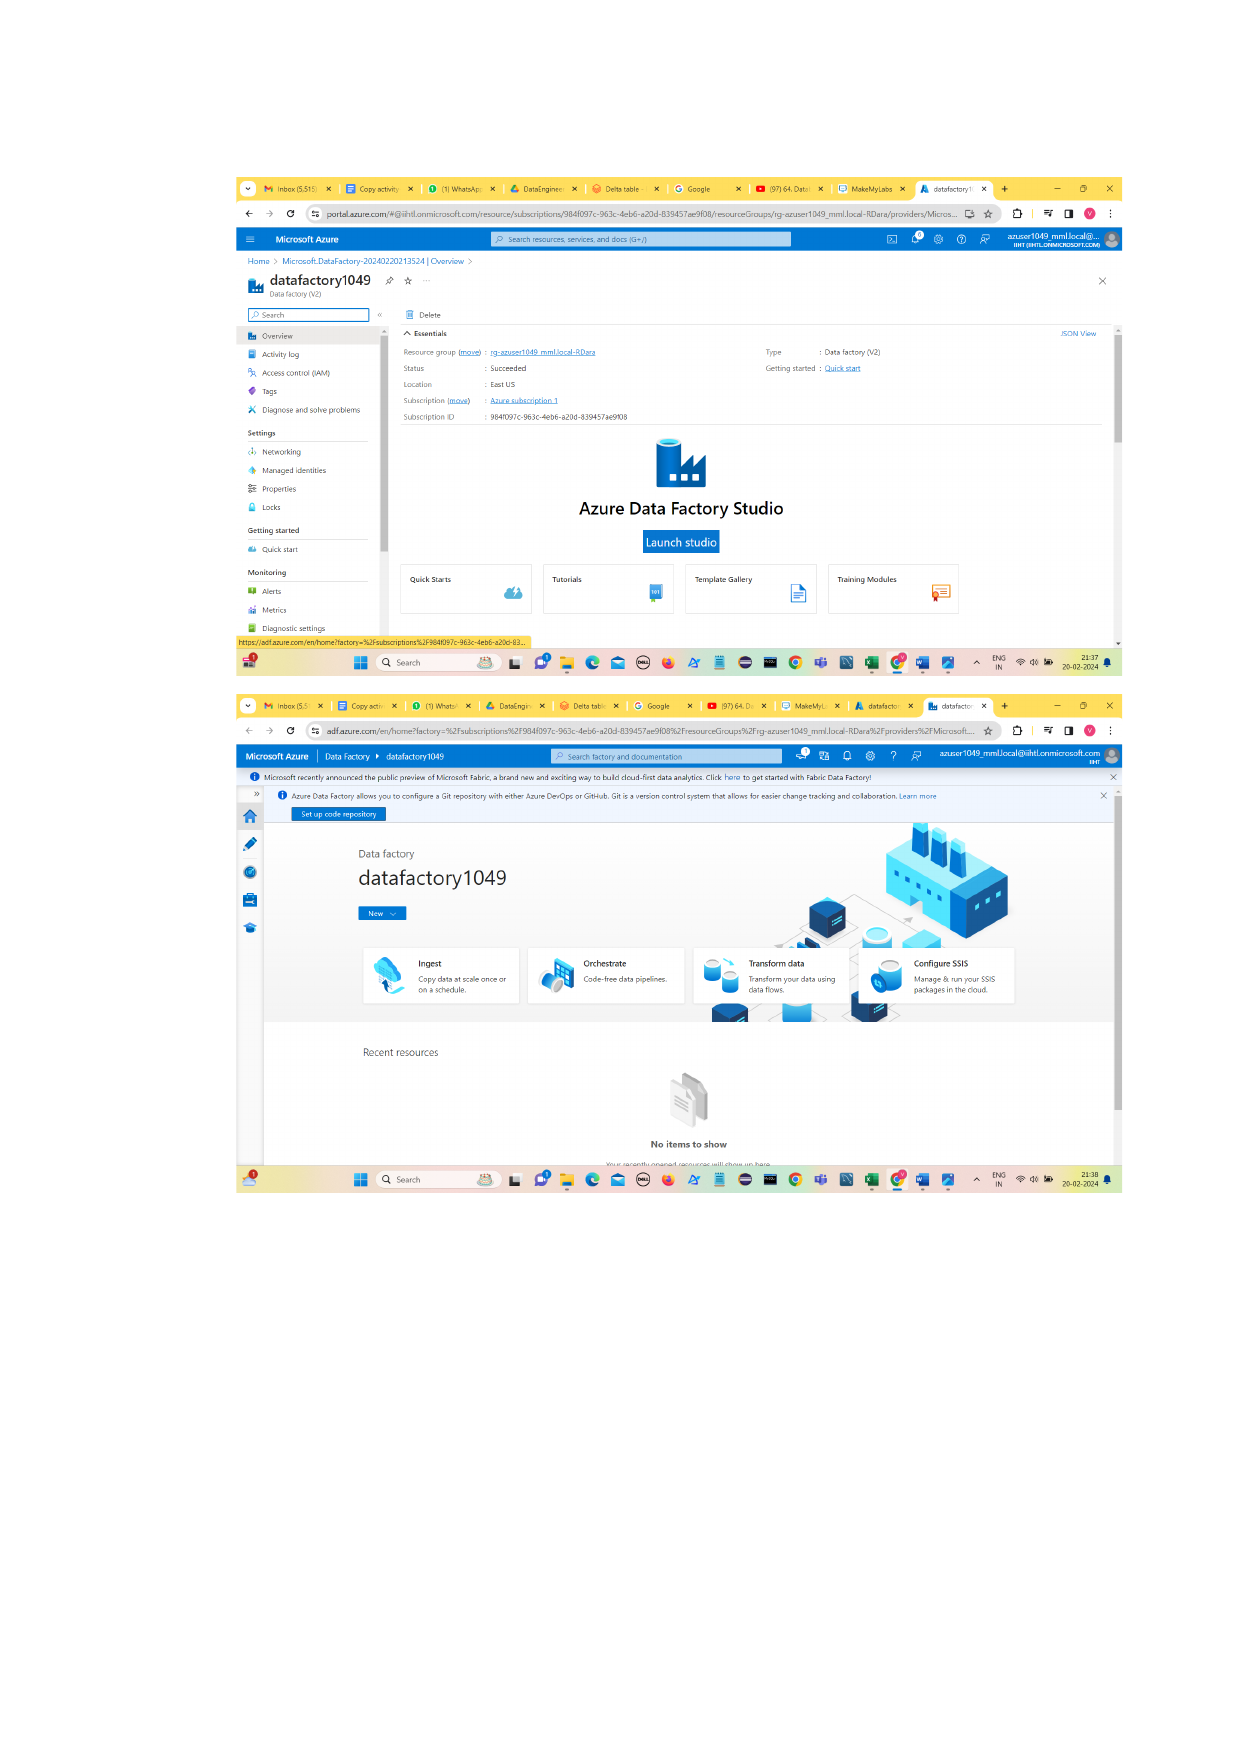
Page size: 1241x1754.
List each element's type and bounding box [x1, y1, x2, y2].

picture [236, 694, 1123, 1193]
picture [236, 177, 1123, 676]
